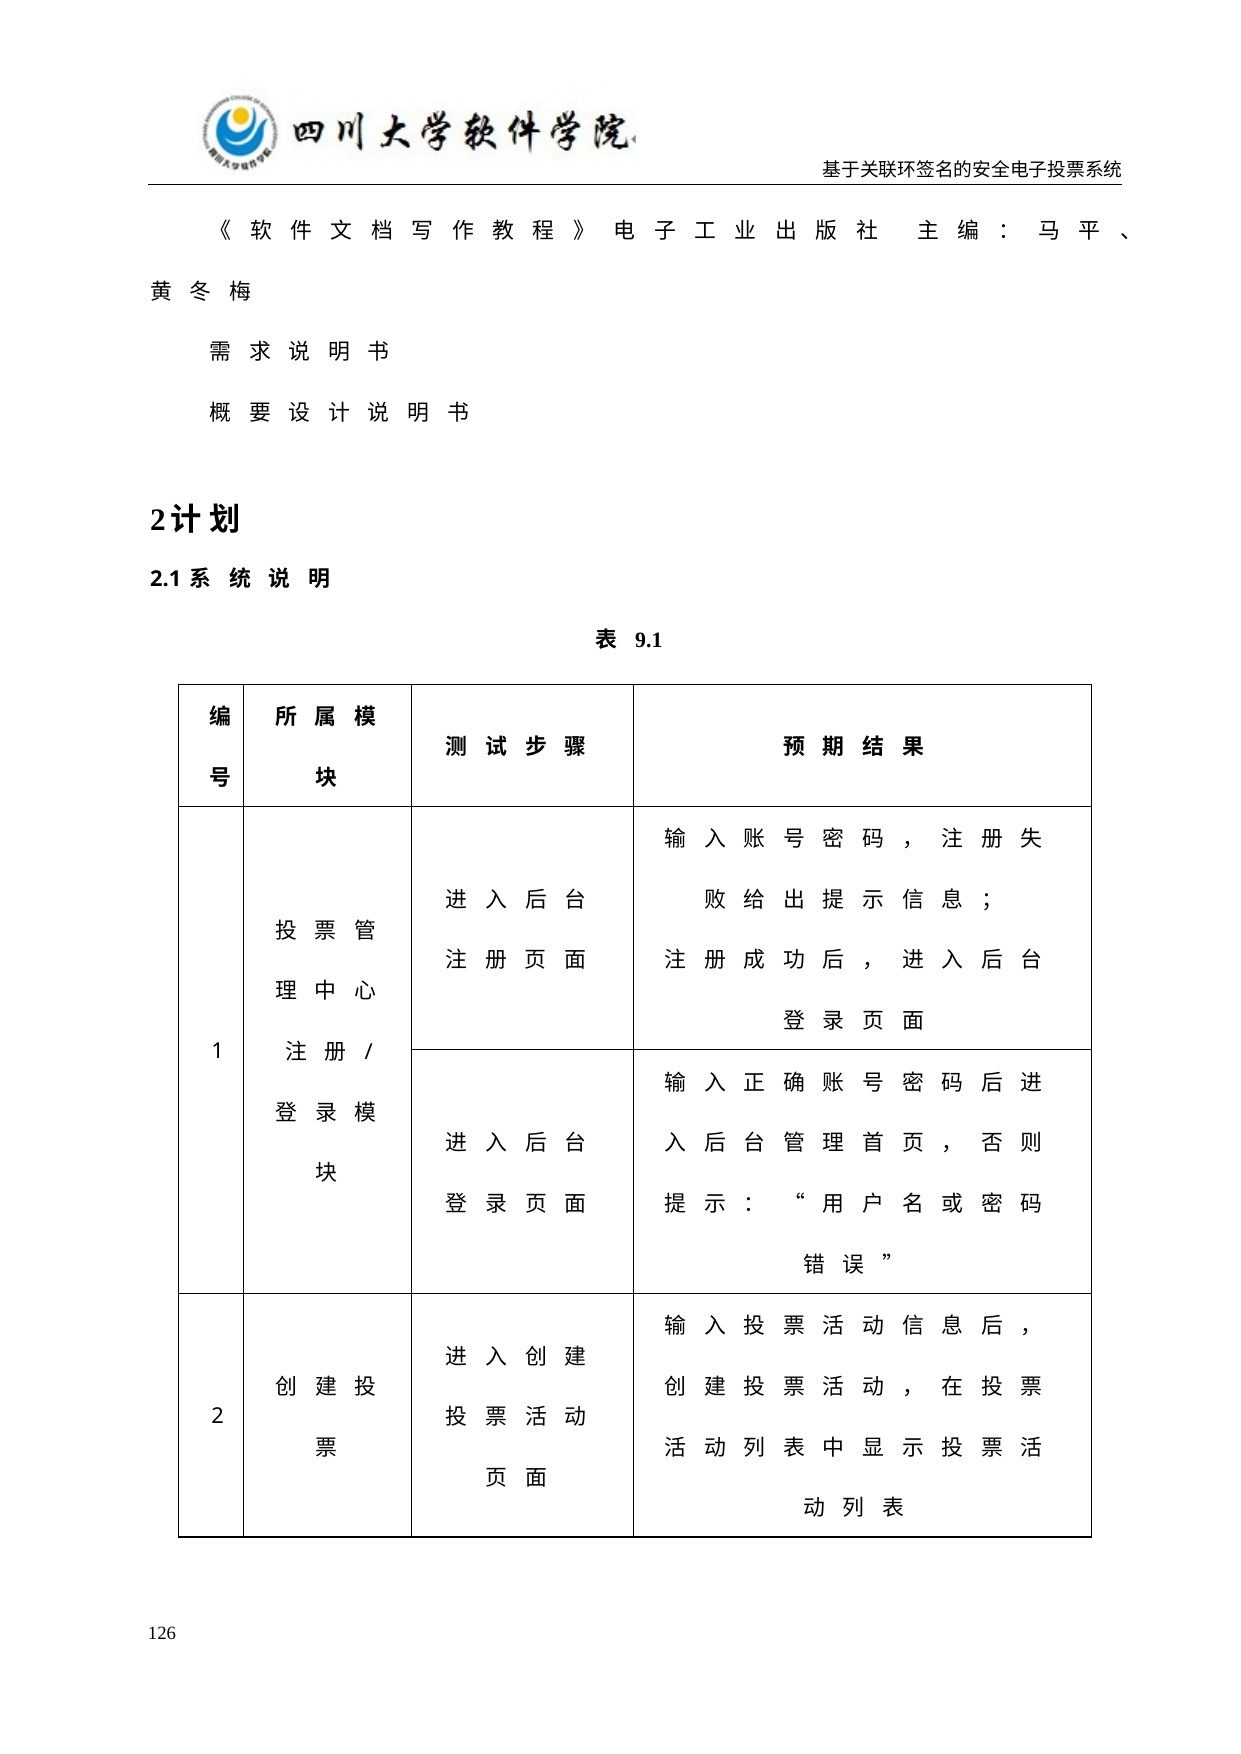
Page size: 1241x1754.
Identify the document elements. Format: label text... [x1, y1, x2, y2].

table_header 测试步骤 [412, 685, 633, 806]
subtitle 2计划 [150, 486, 1120, 547]
table_cell 输入正确账号密码后进入后台管理首页，否则提示：“用户名或密码错误” [634, 1050, 1091, 1293]
table_cell 输入账号密码，注册失败给出提示信息； 注册成功后，进入后台登录页面 [634, 807, 1091, 1049]
picture [197, 88, 639, 177]
table_cell 2 [179, 1294, 243, 1536]
text 概要设计说明书 [150, 380, 1120, 441]
table_cell 进入后台注册页面 [412, 807, 633, 1049]
table_header 所属模块 [244, 685, 411, 806]
table_cell 投票管理中心 注册/登录模块 [244, 807, 411, 1293]
table_cell 输入投票活动信息后，创建投票活动，在投票活动列表中显示投票活动列表 [634, 1294, 1091, 1536]
table_cell 创建投票 [244, 1294, 411, 1536]
text 2.1系统说明 [150, 547, 1120, 608]
text 表9.1 [150, 608, 1120, 668]
table_cell 进入创建投票活动页面 [412, 1294, 633, 1536]
table_cell 进入后台登录页面 [412, 1050, 633, 1293]
text 需求说明书 [150, 320, 1120, 380]
table_cell 1 [179, 807, 243, 1293]
table_header 编号 [179, 685, 243, 806]
text 《软件文档写作教程》电子工业出版社 主编：马平、黄冬梅 [150, 198, 1120, 320]
table_header 预期结果 [634, 685, 1091, 806]
